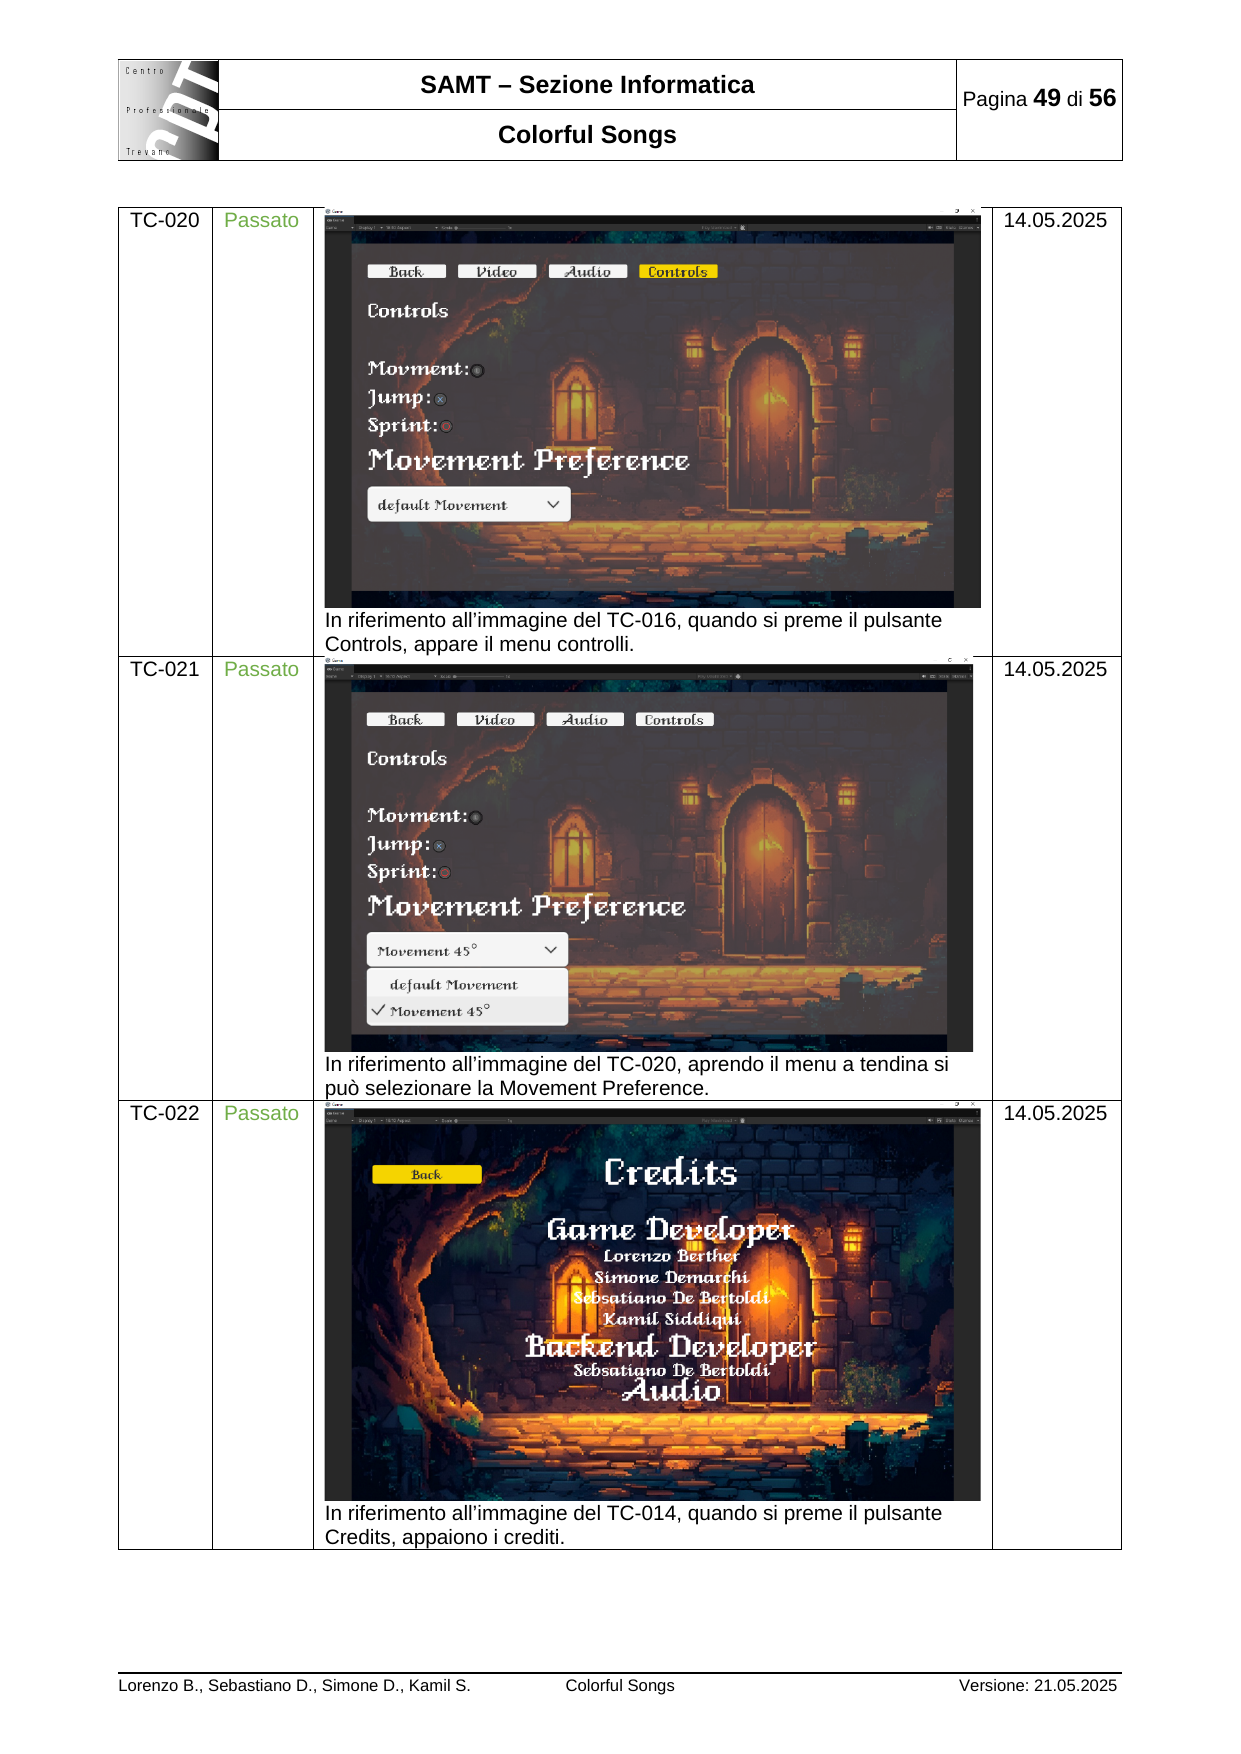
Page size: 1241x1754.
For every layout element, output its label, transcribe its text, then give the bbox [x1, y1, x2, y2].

picture [118, 60, 219, 160]
picture [324, 1101, 981, 1501]
table_cell In riferimento all’immagine del TC-016, quando si preme il pulsante Controls, appare il menu controlli. [314, 208, 992, 656]
table_cell TC-021 [119, 657, 212, 1100]
picture [324, 207, 981, 608]
table_cell In riferimento all’immagine del TC-014, quando si preme il pulsante Credits, appaiono i crediti. [314, 1101, 992, 1549]
table_cell Passato [213, 657, 313, 1100]
table_cell 14.05.2025 [993, 657, 1121, 1100]
table_cell Passato [213, 1101, 313, 1549]
table_cell TC-022 [119, 1101, 212, 1549]
picture [324, 656, 974, 1052]
table_cell In riferimento all’immagine del TC-020, aprendo il menu a tendina si può selezionare la Movement Preference. [314, 657, 992, 1100]
table_cell Passato [213, 208, 313, 656]
table_cell TC-020 [119, 208, 212, 656]
table_cell 14.05.2025 [993, 208, 1121, 656]
table_cell 14.05.2025 [993, 1101, 1121, 1549]
